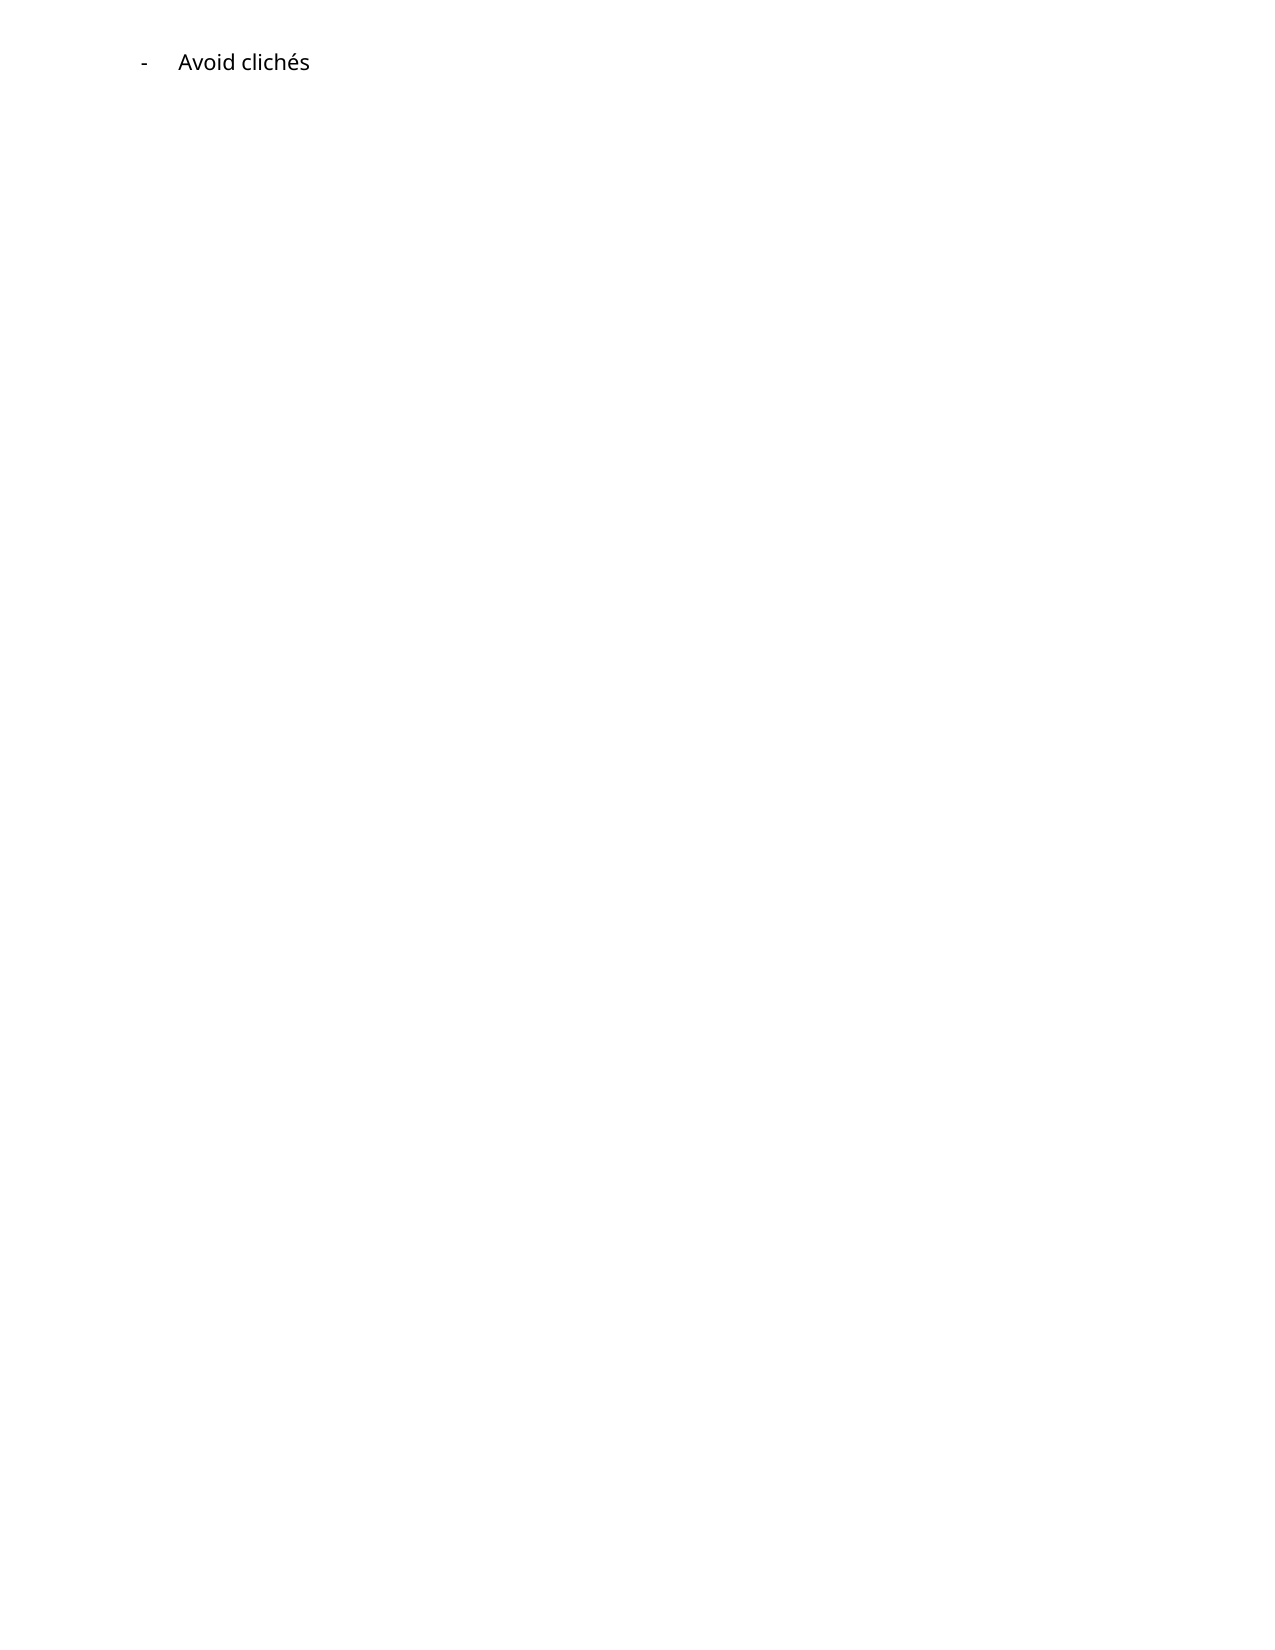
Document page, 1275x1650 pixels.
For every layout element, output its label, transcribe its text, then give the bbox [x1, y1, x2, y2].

list Avoid clichés [141, 47, 1191, 77]
